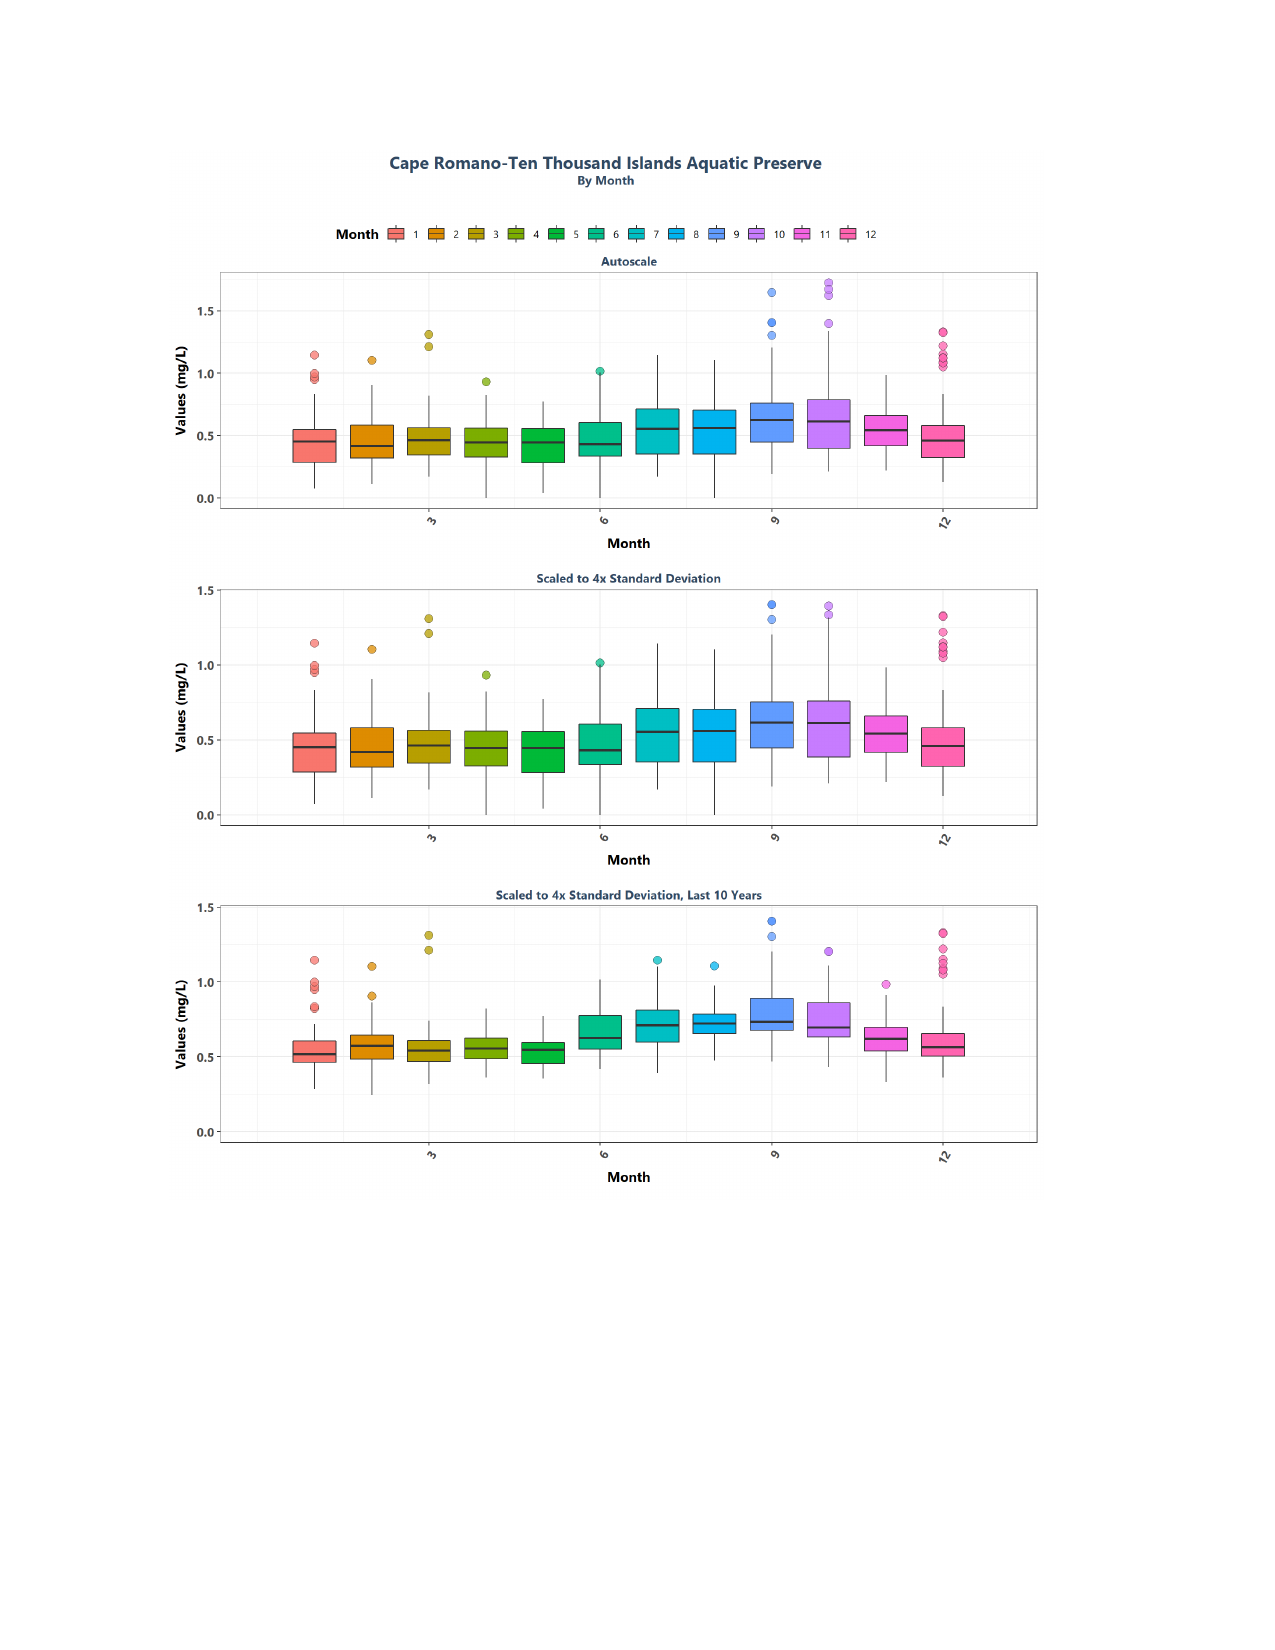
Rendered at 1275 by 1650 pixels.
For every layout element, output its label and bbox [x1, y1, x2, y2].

picture [168, 150, 1044, 1200]
